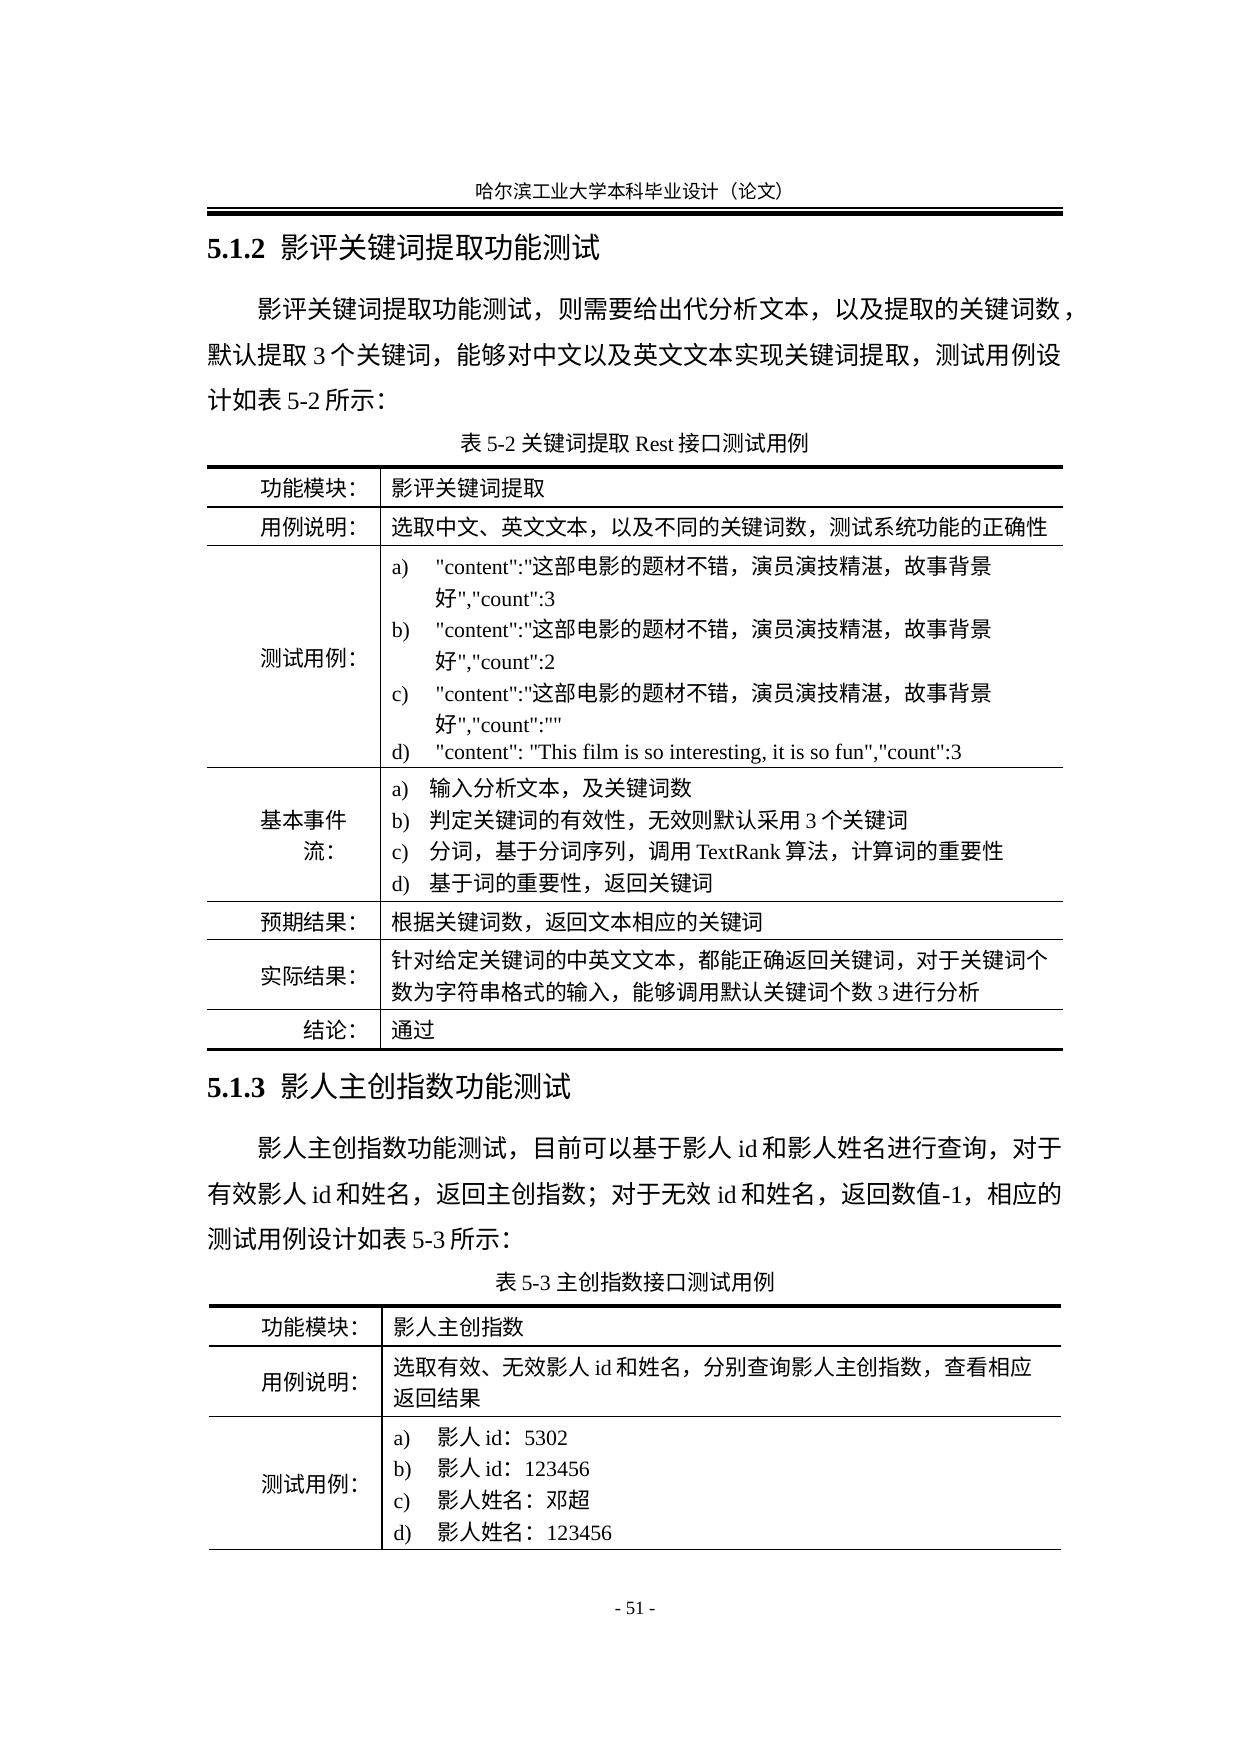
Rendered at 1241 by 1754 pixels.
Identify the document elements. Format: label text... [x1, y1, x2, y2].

text 表5-3 主创指数接口测试用例 [207, 1265, 1063, 1296]
table_header 功能模块： [209, 1308, 381, 1345]
table_header 影评关键词提取 [381, 469, 1063, 506]
table_cell 选取中文、英文文本，以及不同的关键词数，测试系统功能的正确性 [381, 508, 1063, 545]
subtitle 影评关键词提取功能测试 [207, 224, 1063, 267]
table_cell "content":"这部电影的题材不错，演员演技精湛，故事背景好","count":3 "content":"这部电影的题材不错，演员演技精湛，故事背景好","count":2 "content":"这部电影的题材不错，演员演技精湛，故事背景好","count":"" "content": "This film is so interesting, it is so fun","count":3 [381, 546, 1063, 767]
subtitle 影人主创指数功能测试 [207, 1063, 1063, 1106]
table_cell 输入分析文本，及关键词数 判定关键词的有效性，无效则默认采用3个关键词 分词，基于分词序列，调用TextRank算法，计算词的重要性 基于词的重要性，返回关键词 [381, 768, 1063, 901]
table_cell 测试用例： [207, 546, 380, 767]
table_cell 预期结果： [207, 902, 380, 939]
table_cell 用例说明： [207, 508, 380, 545]
table_cell 基本事件流： [207, 768, 380, 901]
table_cell 选取有效、无效影人id和姓名，分别查询影人主创指数，查看相应返回结果 [383, 1347, 1061, 1416]
table_cell 根据关键词数，返回文本相应的关键词 [381, 902, 1063, 939]
text 表5-2 关键词提取Rest接口测试用例 [207, 426, 1063, 457]
text 影人主创指数功能测试，目前可以基于影人id和影人姓名进行查询，对于有效影人id和姓名，返回主创指数；对于无效id和姓名，返回数值-1，相应的测试用例设计如表5-3所示： [207, 1129, 1063, 1256]
table_header 影人主创指数 [383, 1308, 1061, 1345]
table_cell 用例说明： [209, 1347, 381, 1416]
table_header 功能模块： [207, 469, 380, 506]
text 影评关键词提取功能测试，则需要给出代分析文本，以及提取的关键词数，默认提取3个关键词，能够对中文以及英文文本实现关键词提取，测试用例设计如表5-2所示： [207, 290, 1063, 417]
table_cell 通过 [381, 1010, 1063, 1048]
table_cell 测试用例： [209, 1417, 381, 1549]
table_cell 针对给定关键词的中英文文本，都能正确返回关键词，对于关键词个数为字符串格式的输入，能够调用默认关键词个数3进行分析 [381, 940, 1063, 1009]
table_cell 实际结果： [207, 940, 380, 1009]
table_cell 影人id：5302 影人id：123456 影人姓名：邓超 影人姓名：123456 [383, 1417, 1061, 1549]
table_cell 结论： [207, 1010, 380, 1048]
